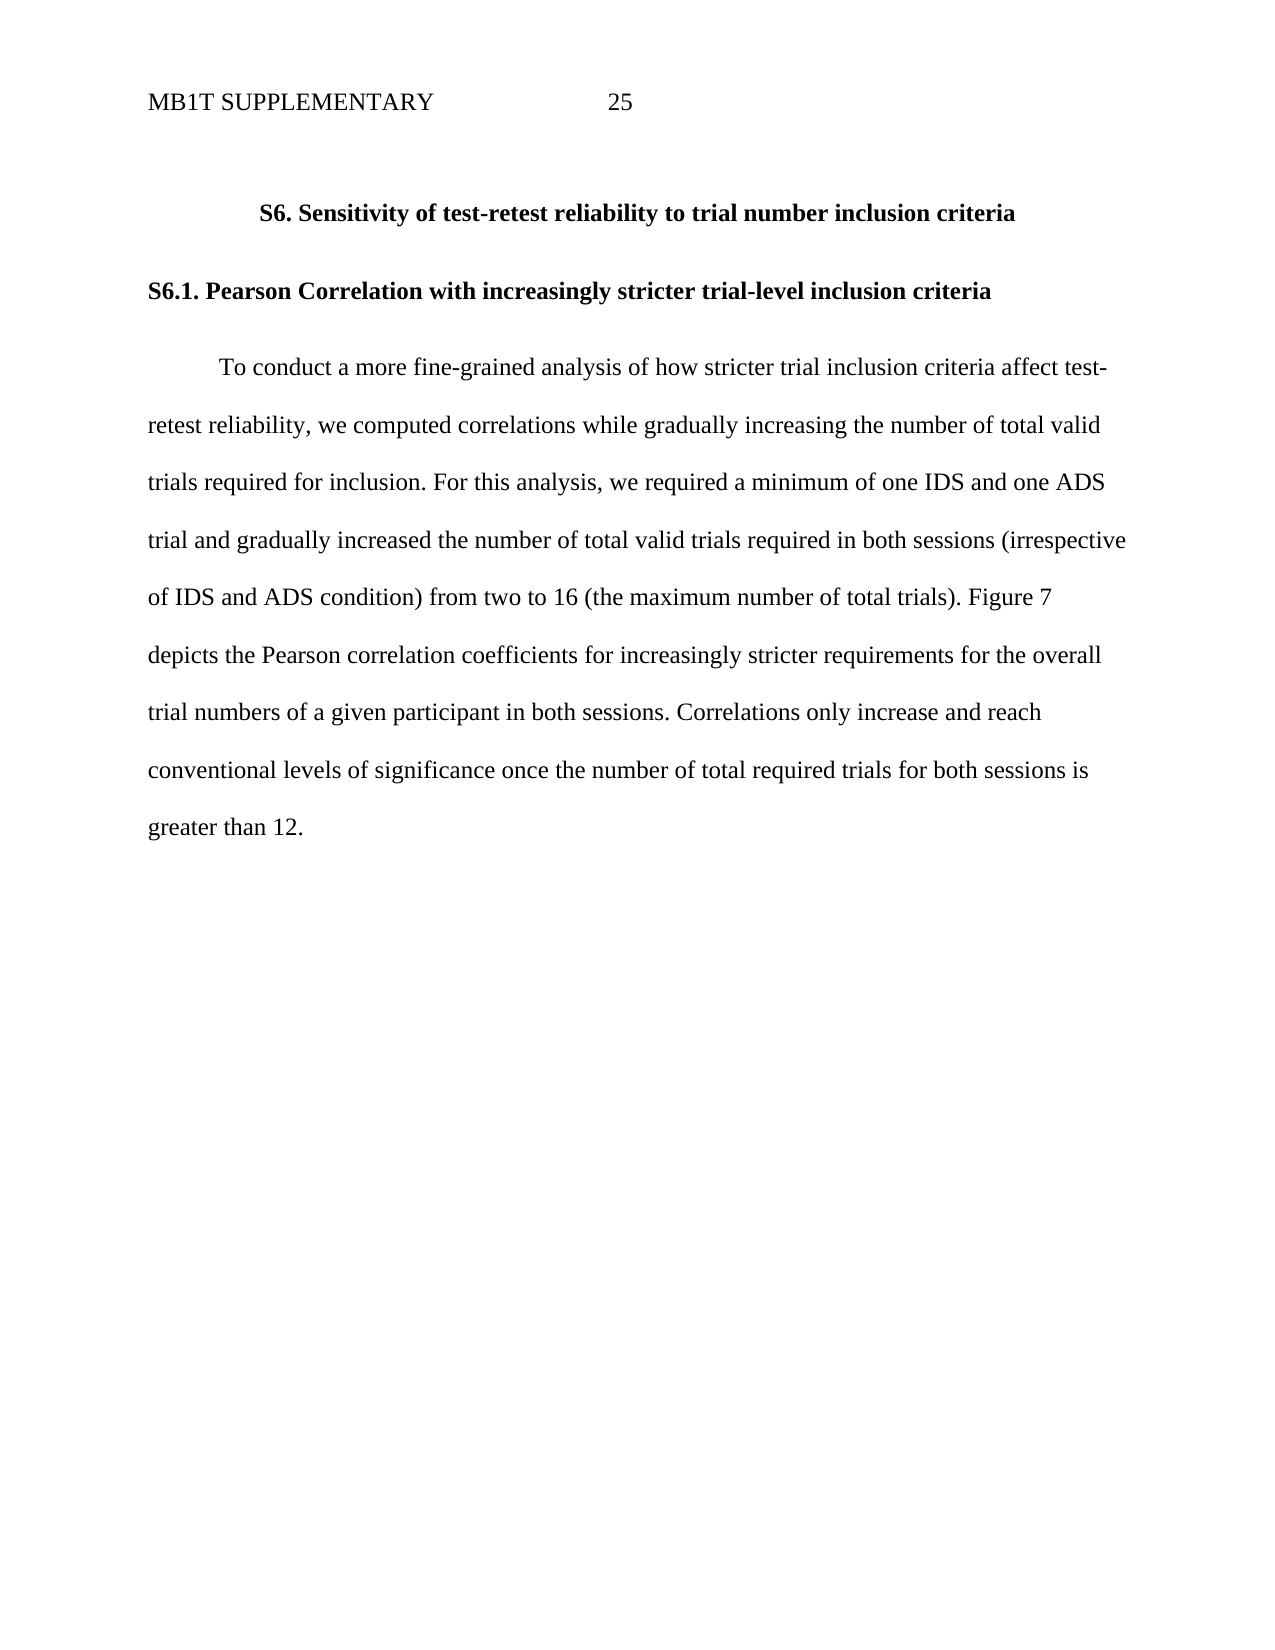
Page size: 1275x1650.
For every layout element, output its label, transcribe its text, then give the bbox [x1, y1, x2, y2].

text To conduct a more fine-grained analysis of how stricter trial inclusion criteria affect test-retest reliability, we computed correlations while gradually increasing the number of total valid trials required for inclusion. For this analysis, we required a minimum of one IDS and one ADS trial and gradually increased the number of total valid trials required in both sessions (irrespective of IDS and ADS condition) from two to 16 (the maximum number of total trials). Figure 7 depicts the Pearson correlation coefficients for increasingly stricter requirements for the overall trial numbers of a given participant in both sessions. Correlations only increase and reach conventional levels of significance once the number of total required trials for both sessions is greater than 12. [148, 352, 1127, 841]
subtitle S6. Sensitivity of test-retest reliability to trial number inclusion criteria [148, 198, 1127, 226]
subtitle S6.1. Pearson Correlation with increasingly stricter trial-level inclusion criteria [148, 276, 1127, 305]
